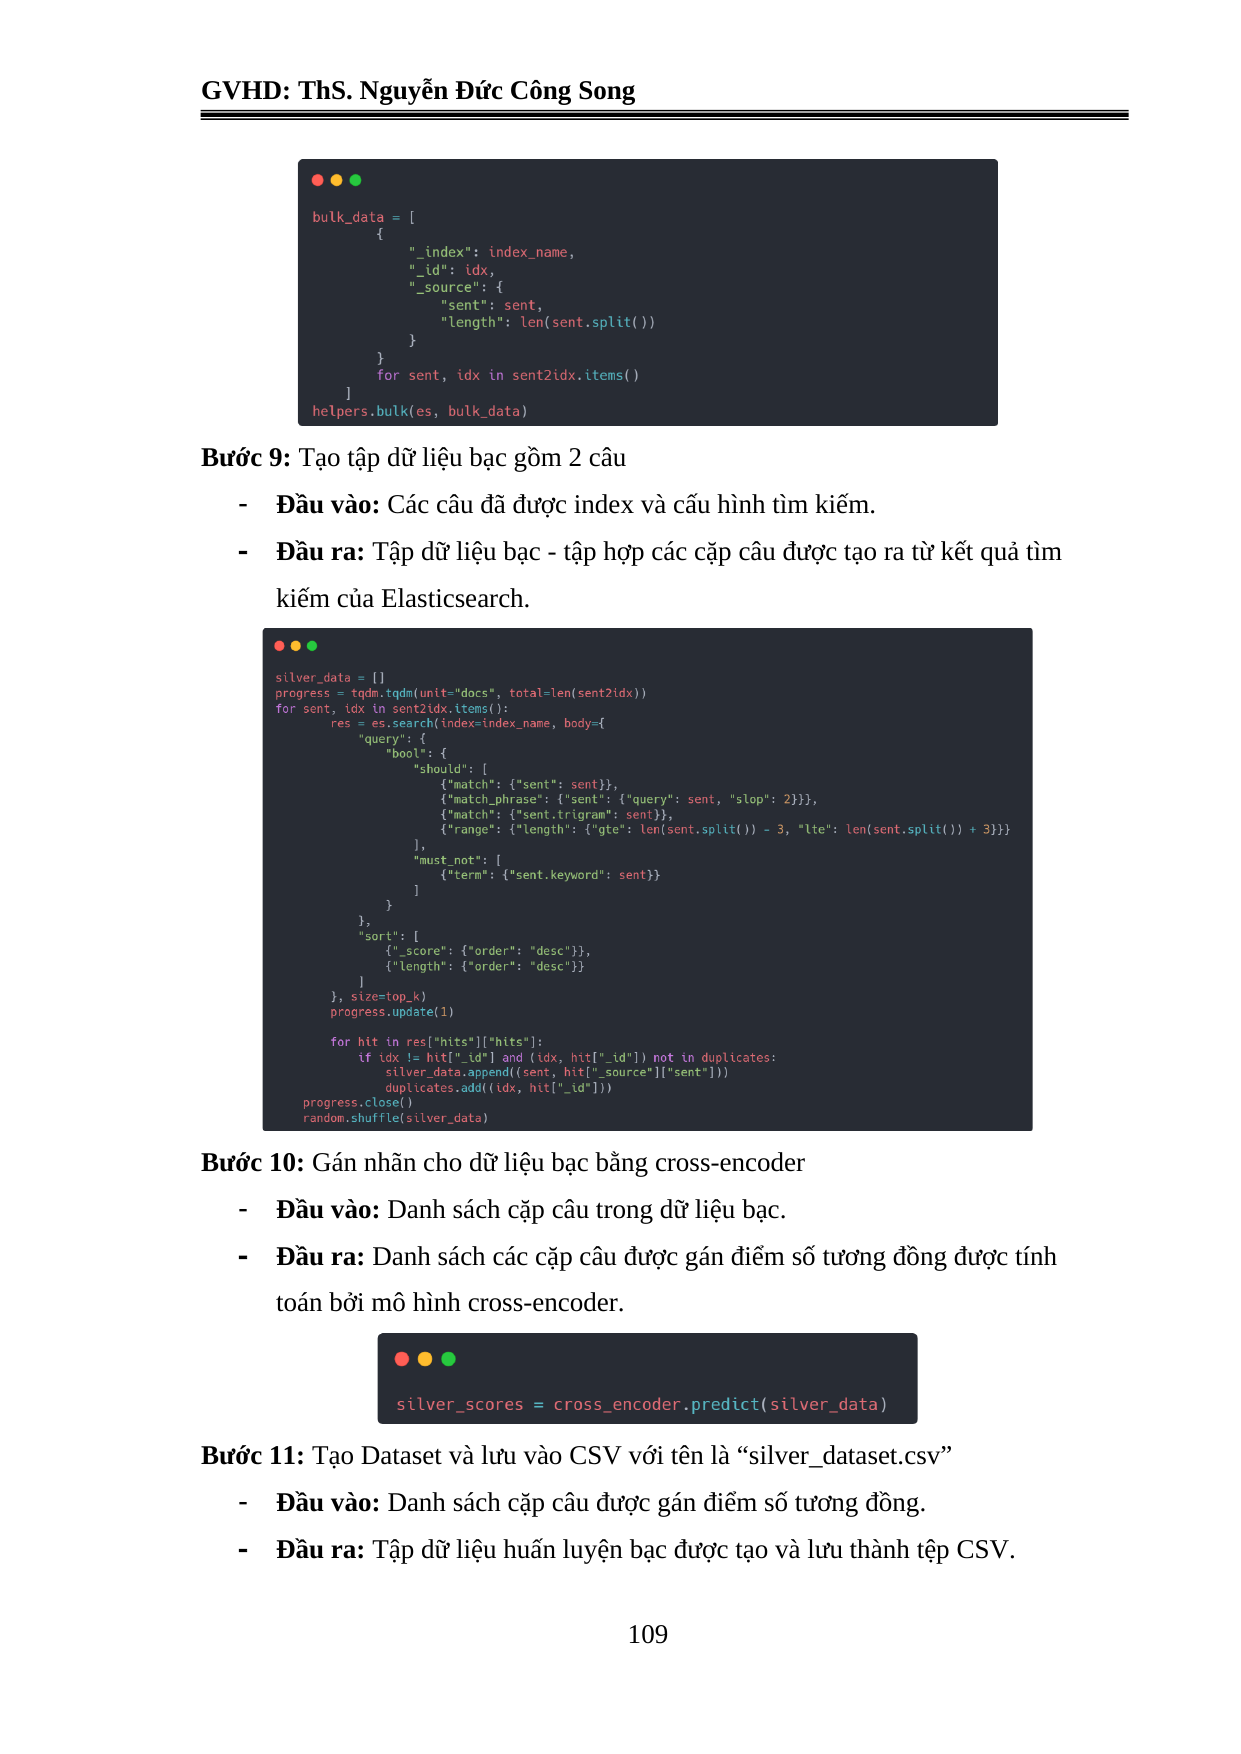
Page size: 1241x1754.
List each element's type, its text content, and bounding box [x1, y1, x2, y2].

list Đầu ra: Danh sách các cặp câu được gán điểm số tương đồng được tính toán bởi mô hình cross-encoder. [238, 1240, 1094, 1318]
text Bước 10: Gán nhãn cho dữ liệu bạc bằng cross-encoder [201, 1146, 1094, 1177]
list Đầu ra: Tập dữ liệu bạc - tập hợp các cặp câu được tạo ra từ kết quả tìm kiếm của Elasticsearch. [238, 535, 1094, 613]
picture [297, 159, 998, 426]
list Đầu ra: Tập dữ liệu huấn luyện bạc được tạo và lưu thành tệp CSV. [238, 1533, 1094, 1564]
list Đầu vào: Danh sách cặp câu được gán điểm số tương đồng. [238, 1486, 1094, 1517]
text Bước 11: Tạo Dataset và lưu vào CSV với tên là “silver_dataset.csv” [201, 1439, 1094, 1471]
text Bước 9: Tạo tập dữ liệu bạc gồm 2 câu [201, 441, 1094, 473]
picture [377, 1333, 918, 1424]
picture [262, 628, 1033, 1131]
list Đầu vào: Danh sách cặp câu trong dữ liệu bạc. [238, 1193, 1094, 1224]
list Đầu vào: Các câu đã được index và cấu hình tìm kiếm. [238, 488, 1094, 519]
